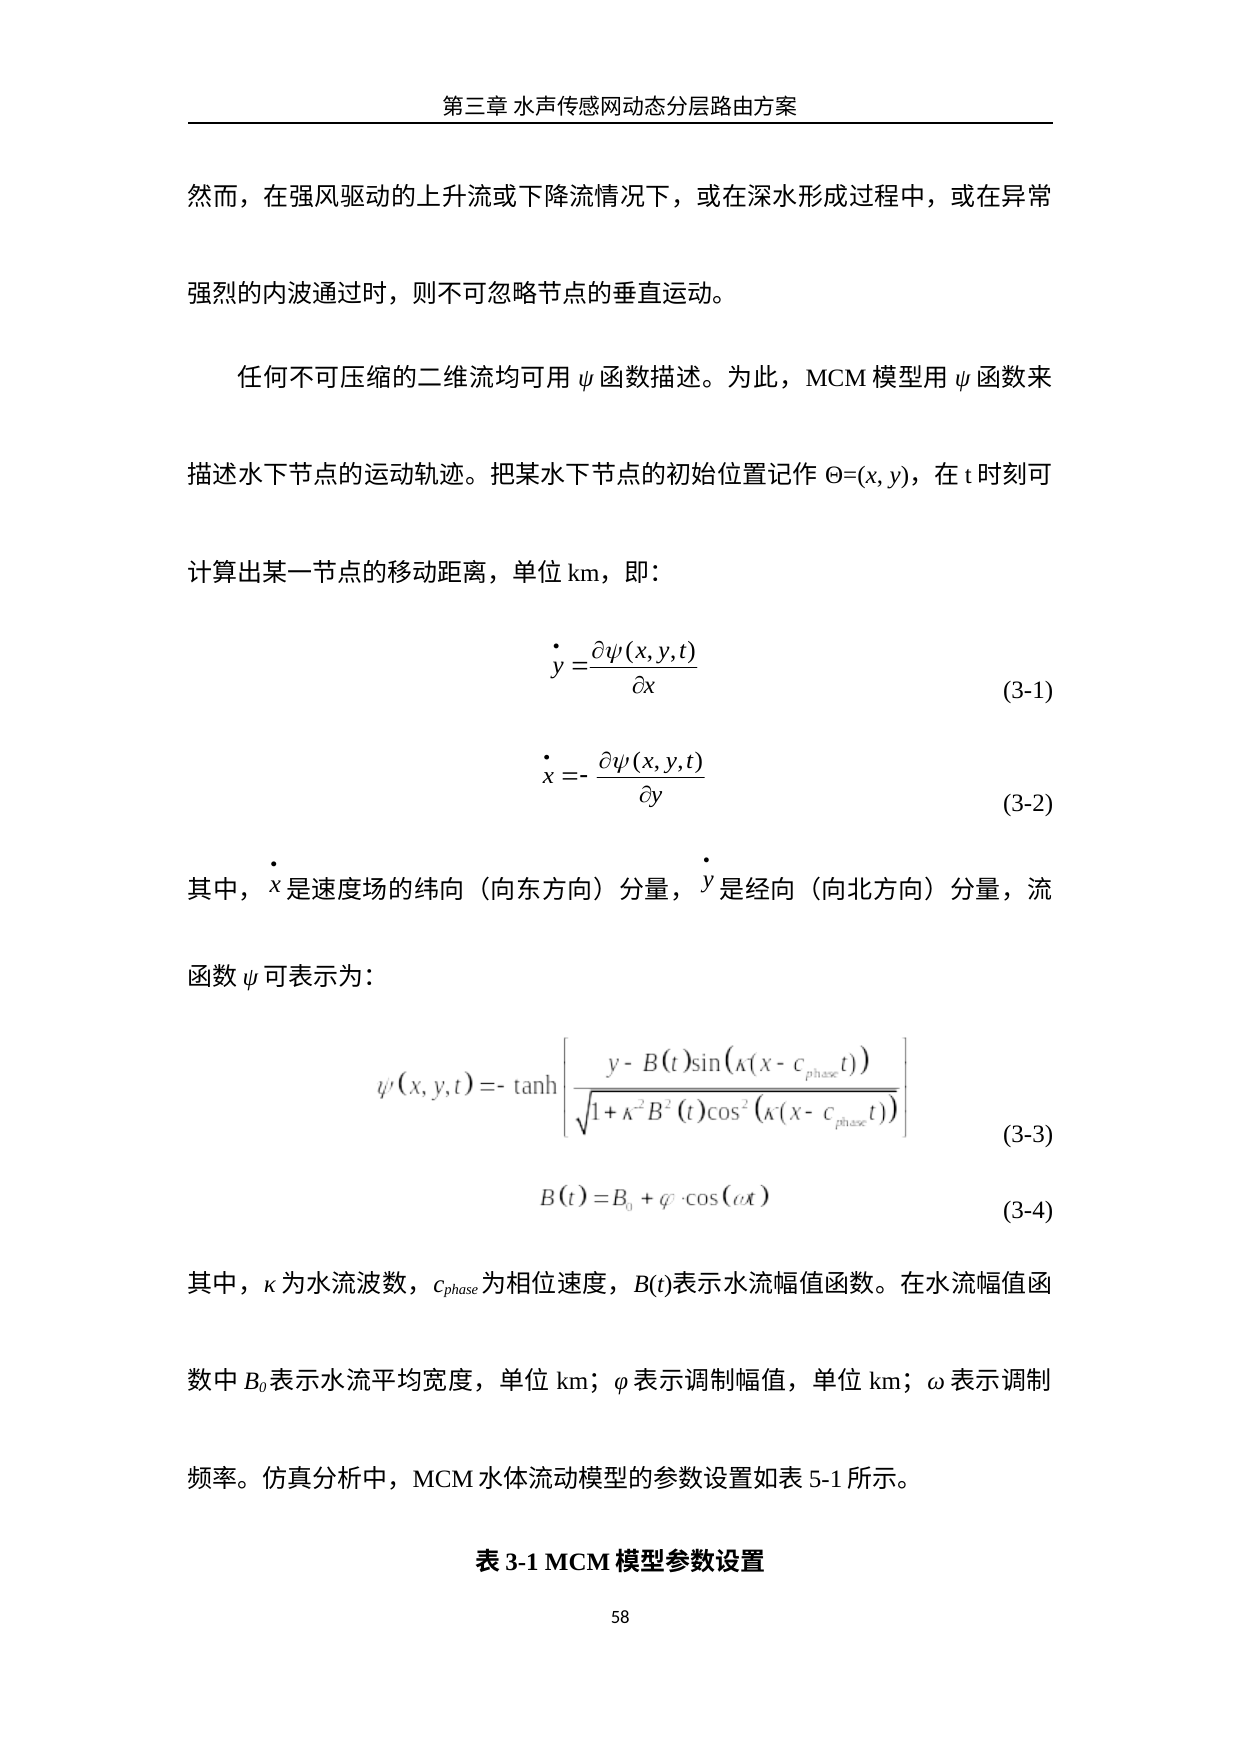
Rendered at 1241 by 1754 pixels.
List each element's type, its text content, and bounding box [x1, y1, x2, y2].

text (3-3) [187, 1025, 1053, 1155]
text (3-1) [187, 621, 1053, 718]
text (3-2) [187, 733, 1053, 830]
text 任何不可压缩的二维流均可用ψ函数描述。为此，MCM模型用ψ函数来描述水下节点的运动轨迹。把某水下节点的初始位置记作Θ=(x, y)，在t时刻可计算出某一节点的移动距离，单位km，即： [187, 343, 1053, 603]
text 其中，是速度场的纬向（向东方向）分量，是经向（向北方向）分量，流函数ψ可表示为： [187, 844, 1053, 1007]
text (3-4) [187, 1169, 1053, 1234]
text 表3-1 MCM模型参数设置 [187, 1527, 1053, 1592]
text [187, 162, 1053, 324]
text 其中，κ为水流波数，cphase为相位速度，B(t)表示水流幅值函数。在水流幅值函数中B0表示水流平均宽度，单位km；φ表示调制幅值，单位km；ω表示调制频率。仿真分析中，MCM水体流动模型的参数设置如表5-1所示。 [187, 1249, 1053, 1509]
